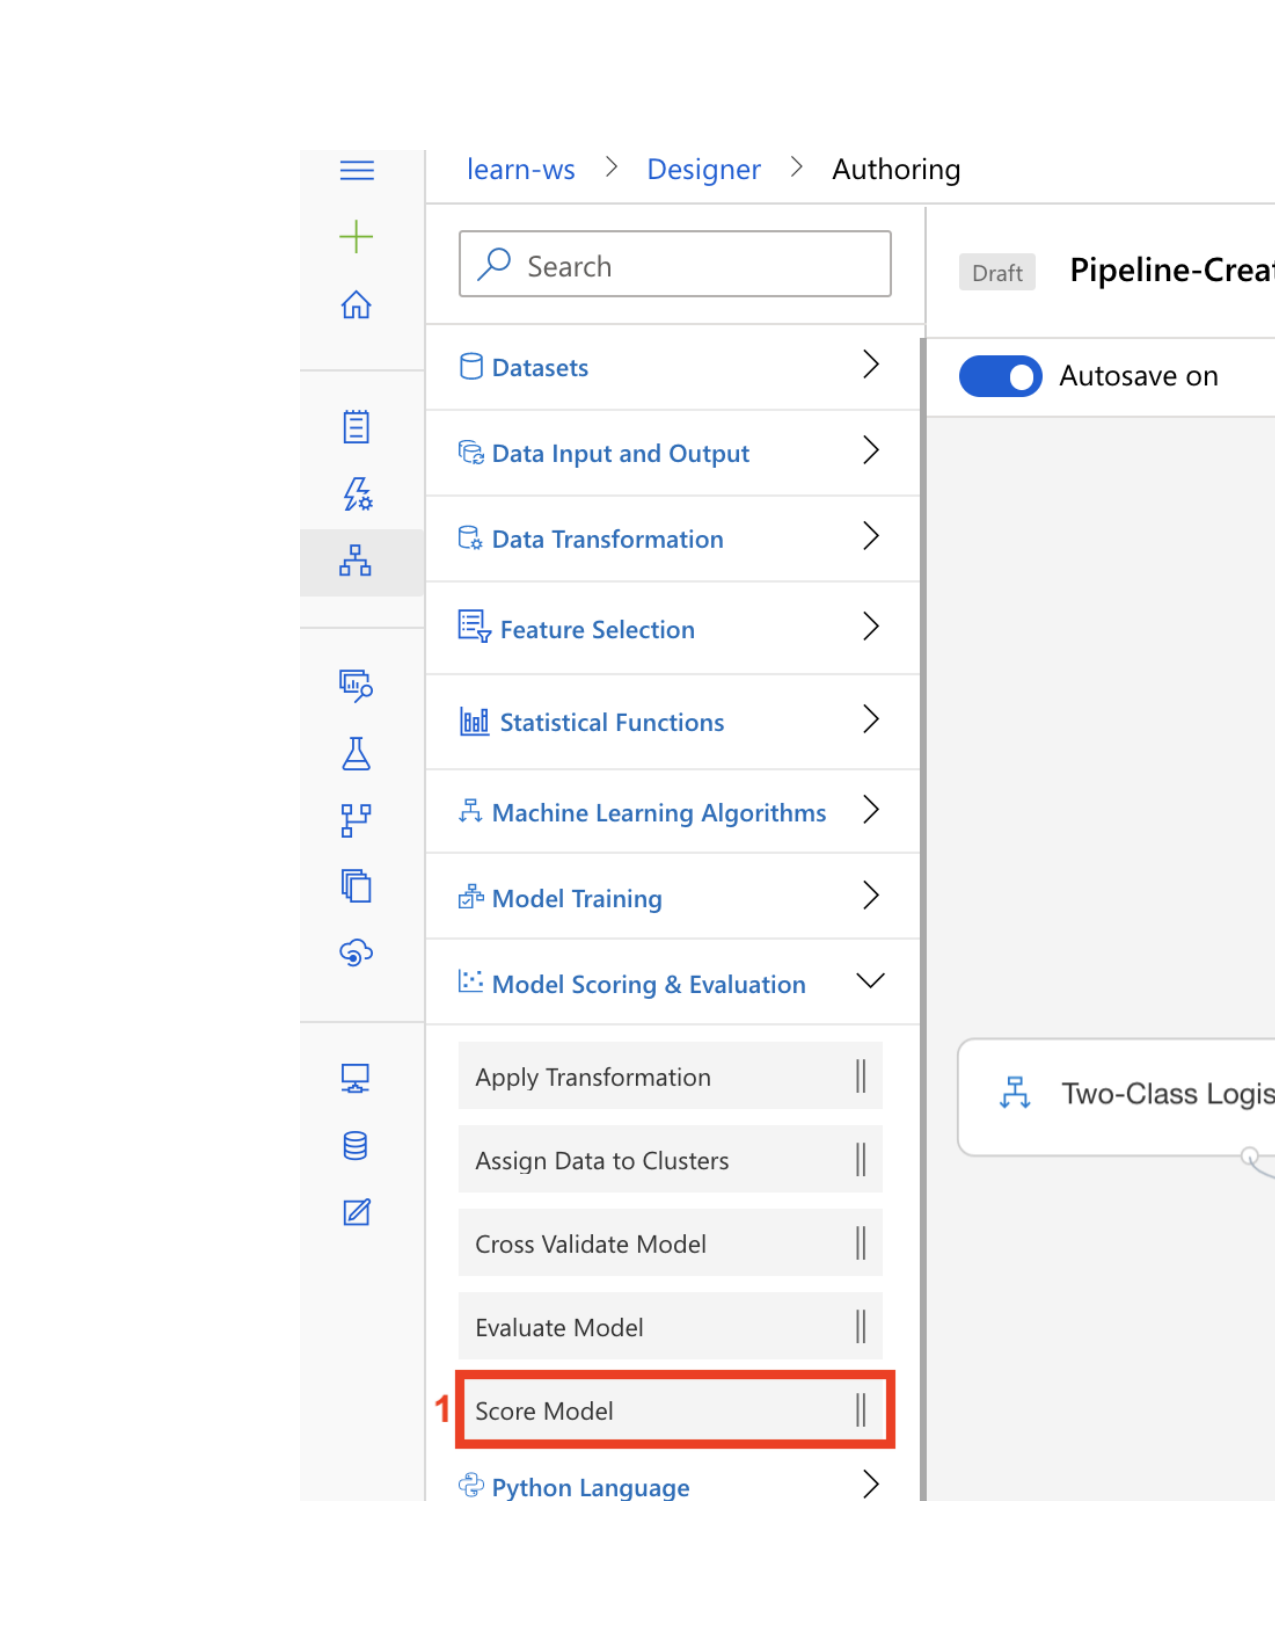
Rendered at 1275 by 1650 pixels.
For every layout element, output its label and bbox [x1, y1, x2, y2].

picture [300, 150, 1275, 1501]
